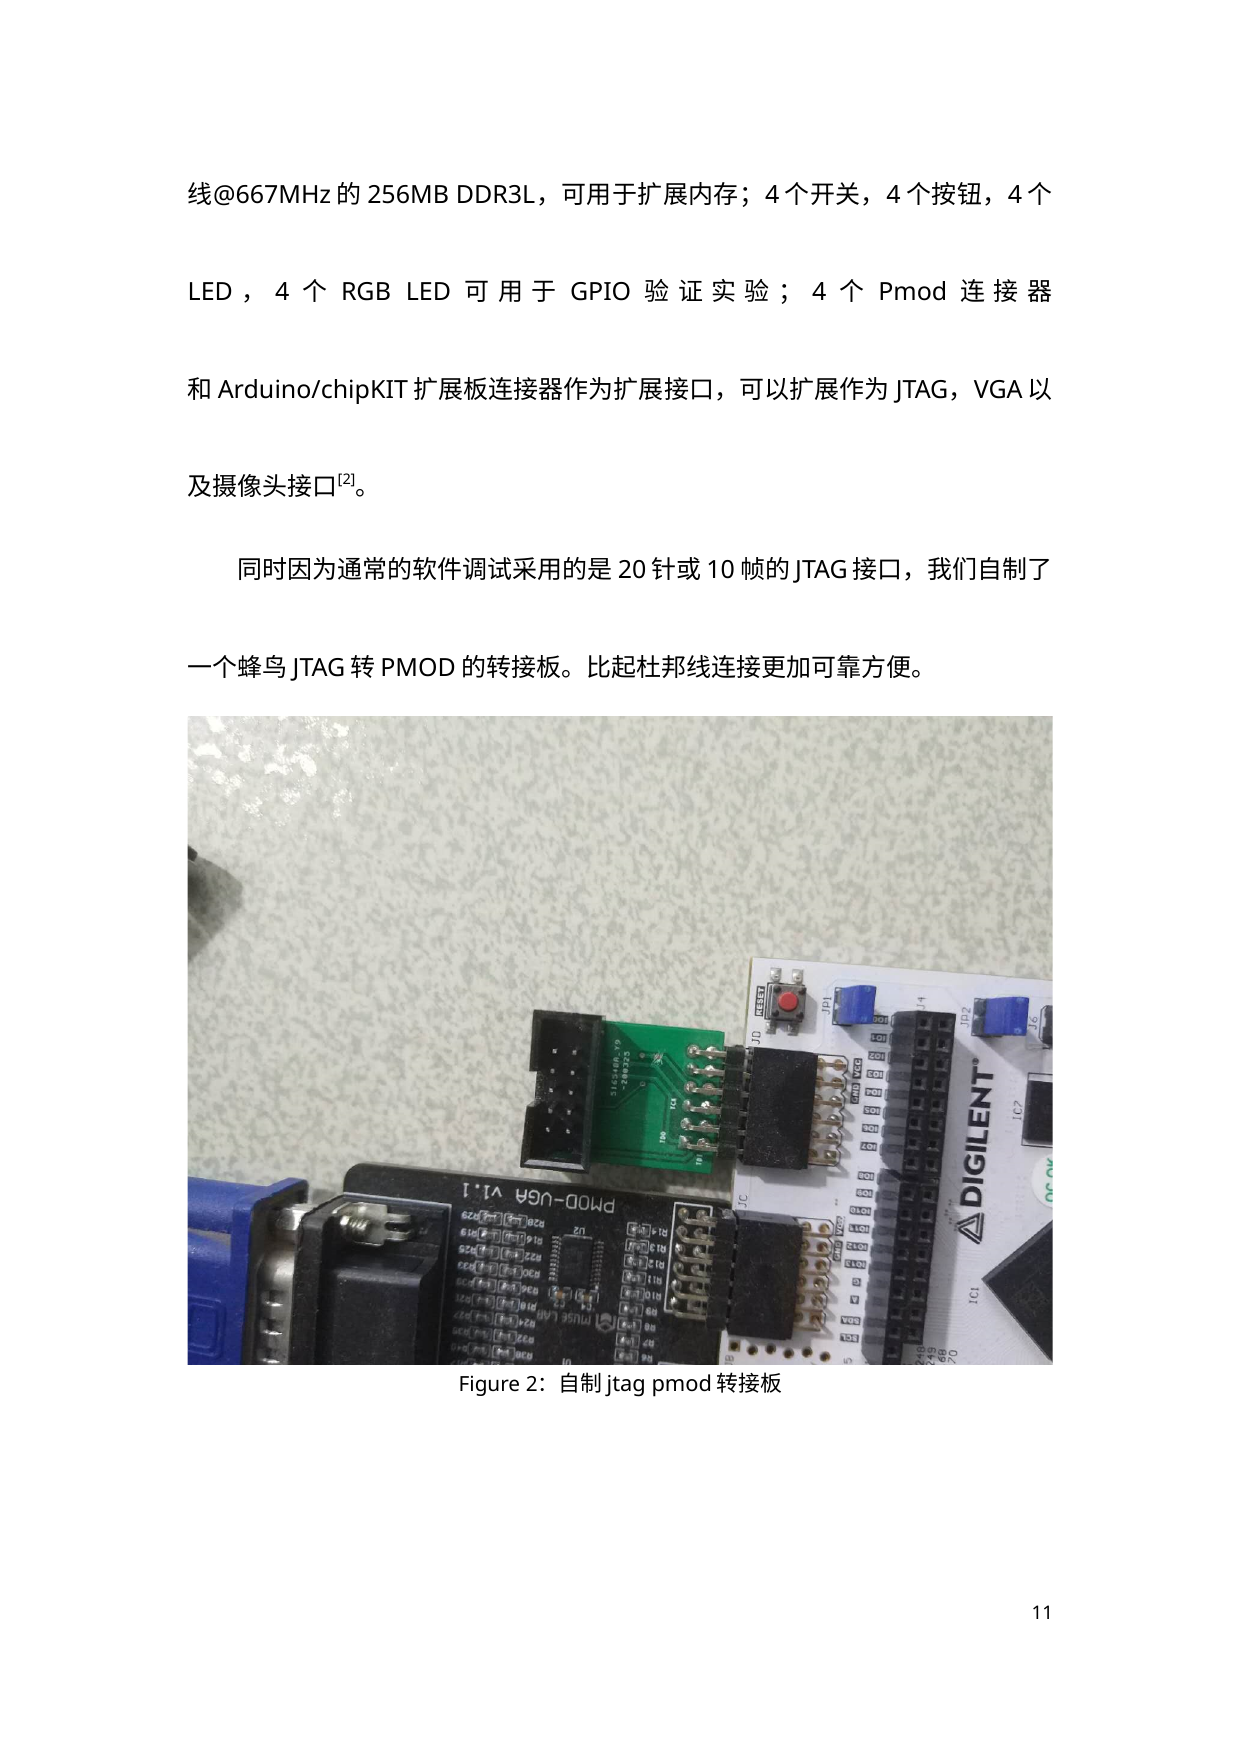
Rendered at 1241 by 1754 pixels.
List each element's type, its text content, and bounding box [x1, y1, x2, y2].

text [187, 160, 1053, 517]
picture [187, 716, 1053, 1365]
text Figure 2：自制jtag pmod转接板 [187, 1366, 1053, 1398]
text 同时因为通常的软件调试采用的是20针或10帧的JTAG接口，我们自制了一个蜂鸟JTAG转PMOD的转接板。比起杜邦线连接更加可靠方便。 [187, 535, 1053, 698]
